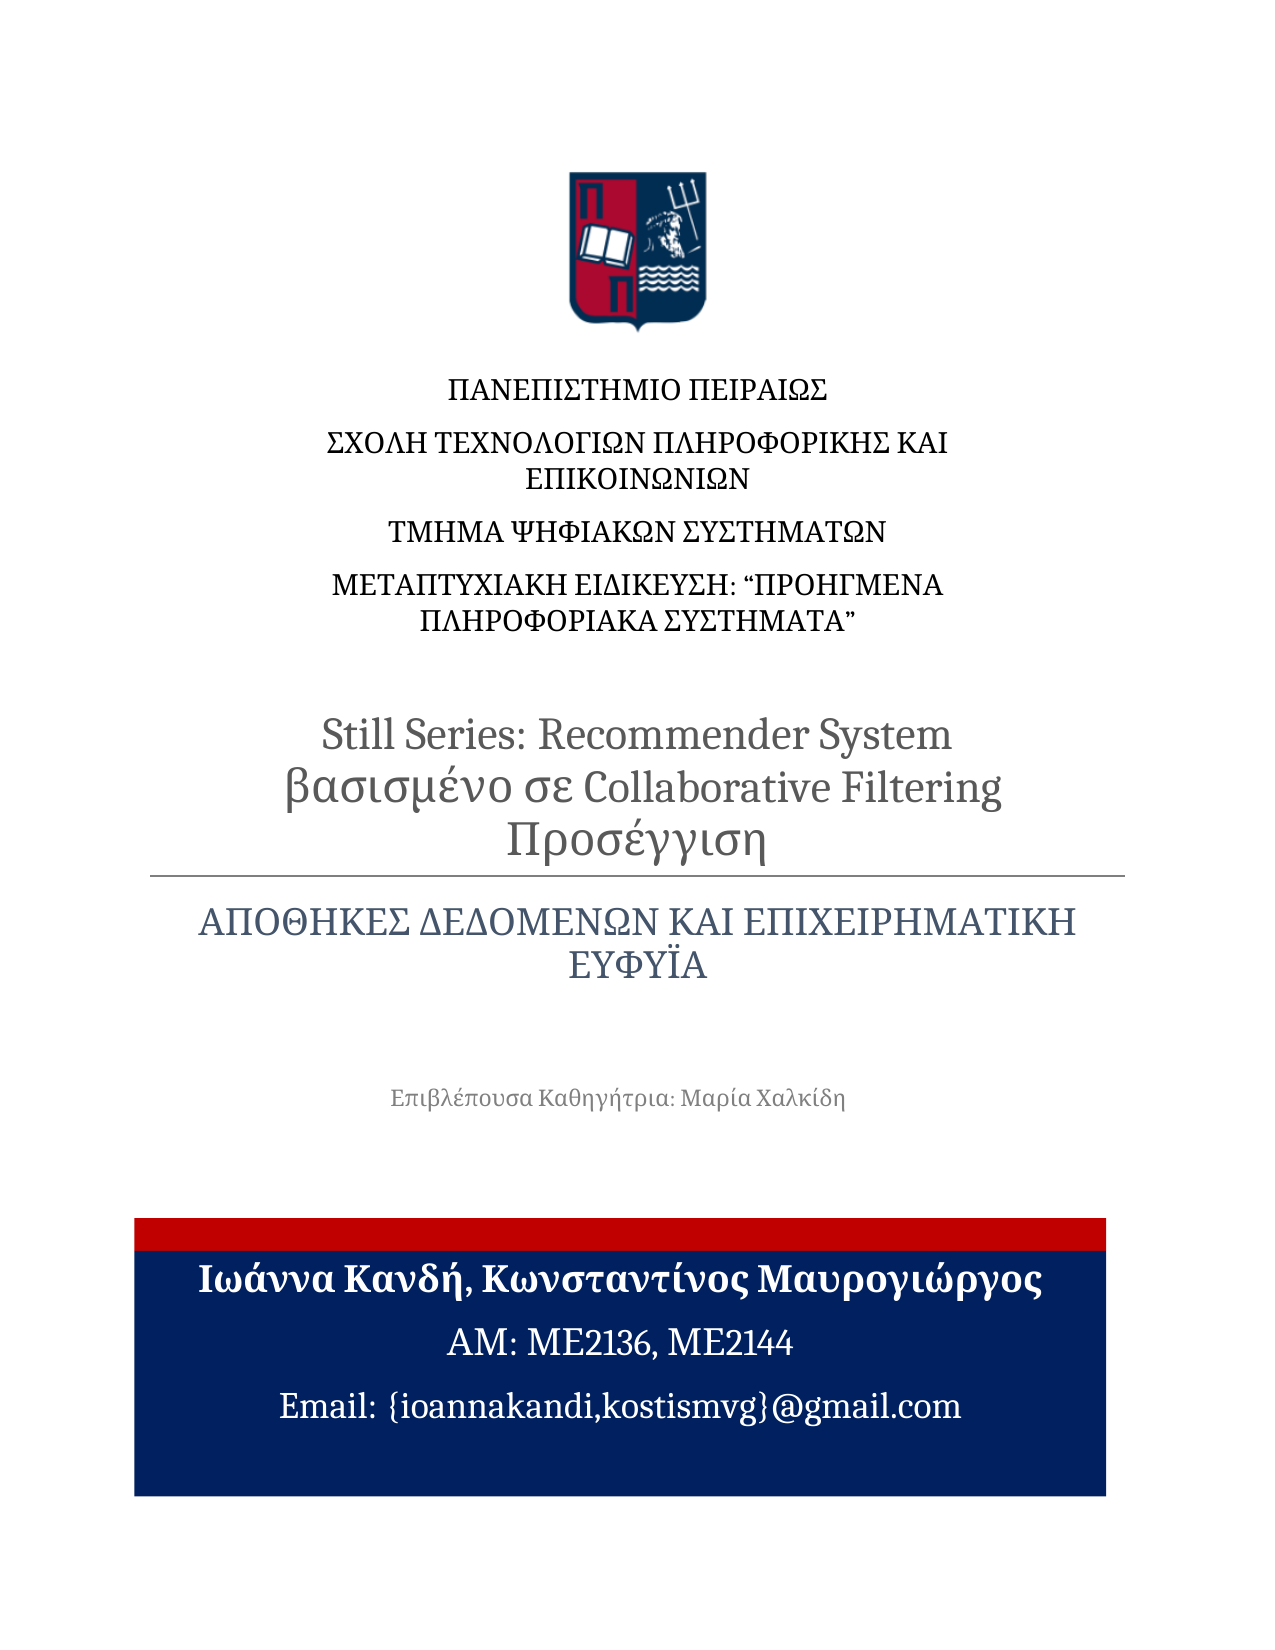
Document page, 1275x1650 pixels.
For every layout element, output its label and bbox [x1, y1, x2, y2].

picture [534, 150, 741, 357]
